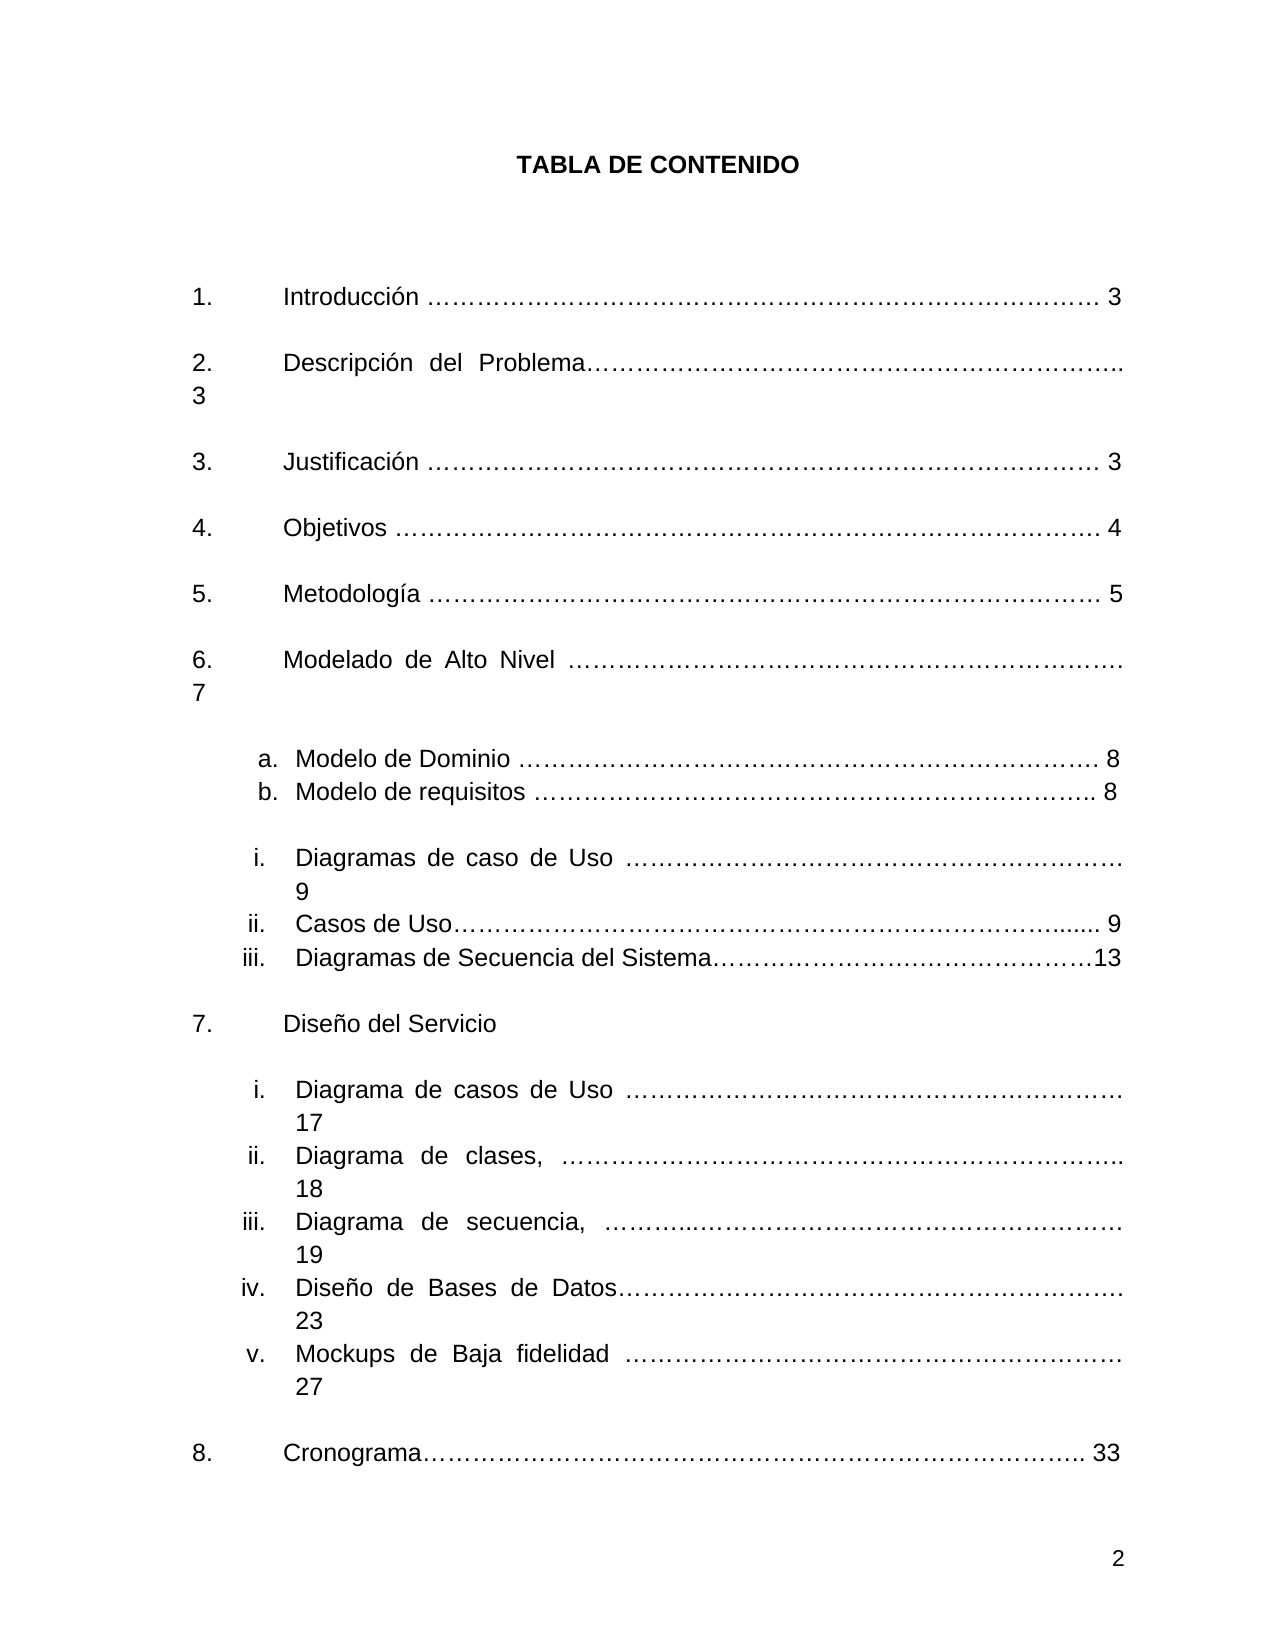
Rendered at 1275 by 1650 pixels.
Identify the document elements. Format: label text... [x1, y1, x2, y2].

list Diagrama de secuencia, ………...…………………………………………… 19 [266, 1207, 1124, 1268]
list Mockups de Baja fidelidad …………………………………………………… 27 [266, 1339, 1124, 1401]
list Diseño de Bases de Datos……………………………………………………. 23 [266, 1273, 1124, 1334]
list Modelo de Dominio ……………………………………………………………. 8 [258, 744, 1124, 773]
list Diagrama de casos de Uso ……………………………………………………17 [266, 1074, 1124, 1136]
list Diagrama de clases, ………………………………………………………….. 18 [266, 1141, 1124, 1202]
list Metodología ……………………………………………………………………… 5 [192, 579, 1124, 608]
list Justificación ……………………………………………………………………… 3 [192, 447, 1124, 476]
list Diseño del Servicio [192, 1008, 1124, 1037]
list Casos de Uso………………………………………………………………....... 9 [266, 909, 1124, 938]
list Objetivos …………………………………………………………………………. 4 [192, 513, 1124, 542]
list Modelo de requisitos ………………………………………………………….. 8 [258, 777, 1124, 806]
list Introducción ……………………………………………………………………… 3 [192, 282, 1124, 311]
list Cronograma…………………………………………………………………….. 33 [192, 1438, 1124, 1467]
list Descripción del Problema……………………………………………………….. 3 [192, 348, 1124, 410]
list Diagramas de caso de Uso …………………………………………………… 9 [266, 843, 1124, 905]
list Modelado de Alto Nivel …………………………………………………………. 7 [192, 645, 1124, 707]
list Diagramas de Secuencia del Sistema…………………….…………………13 [266, 942, 1124, 971]
text TABLA DE CONTENIDO [192, 150, 1124, 179]
